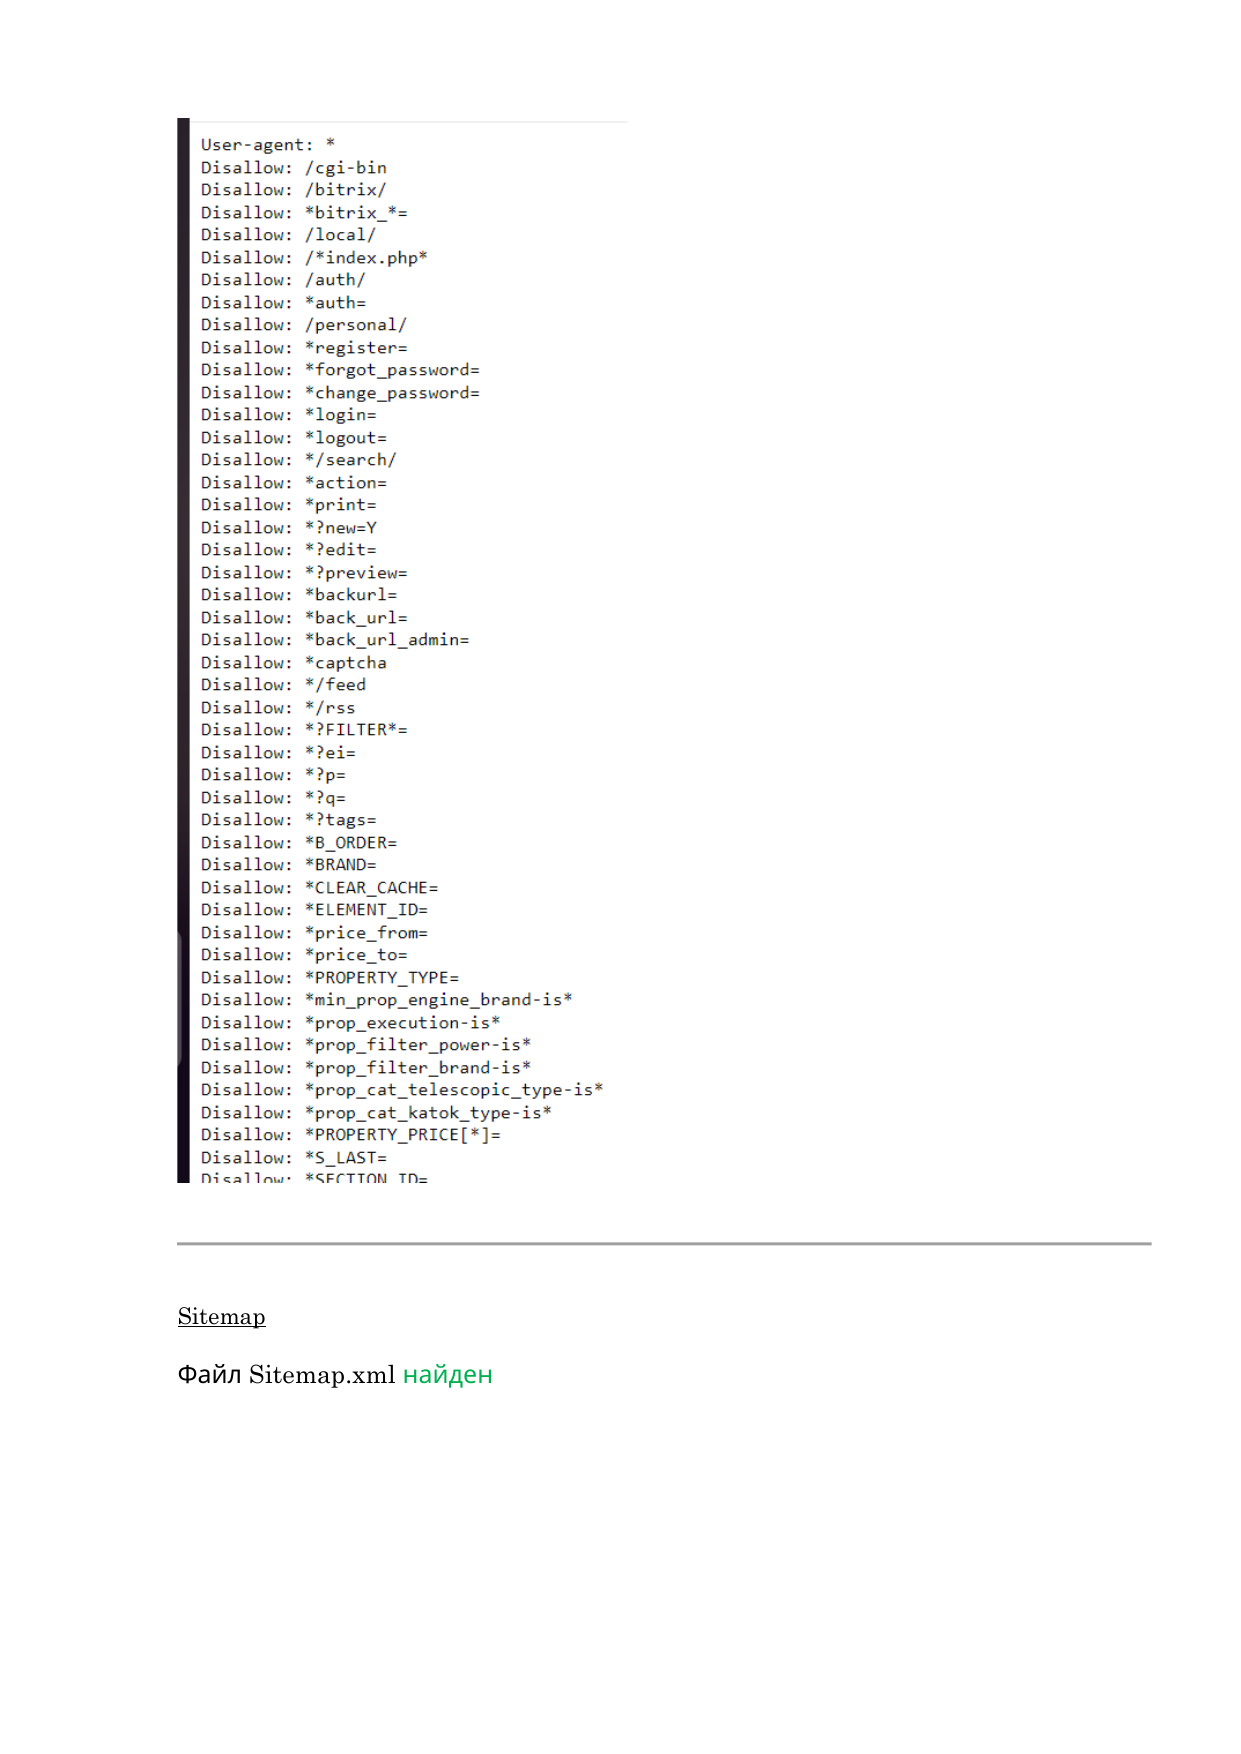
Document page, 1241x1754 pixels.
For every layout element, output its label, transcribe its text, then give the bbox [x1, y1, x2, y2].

text Файл Sitemap.xml найден [177, 1358, 1152, 1389]
text Sitemap [177, 1302, 1152, 1329]
picture [177, 118, 629, 1183]
